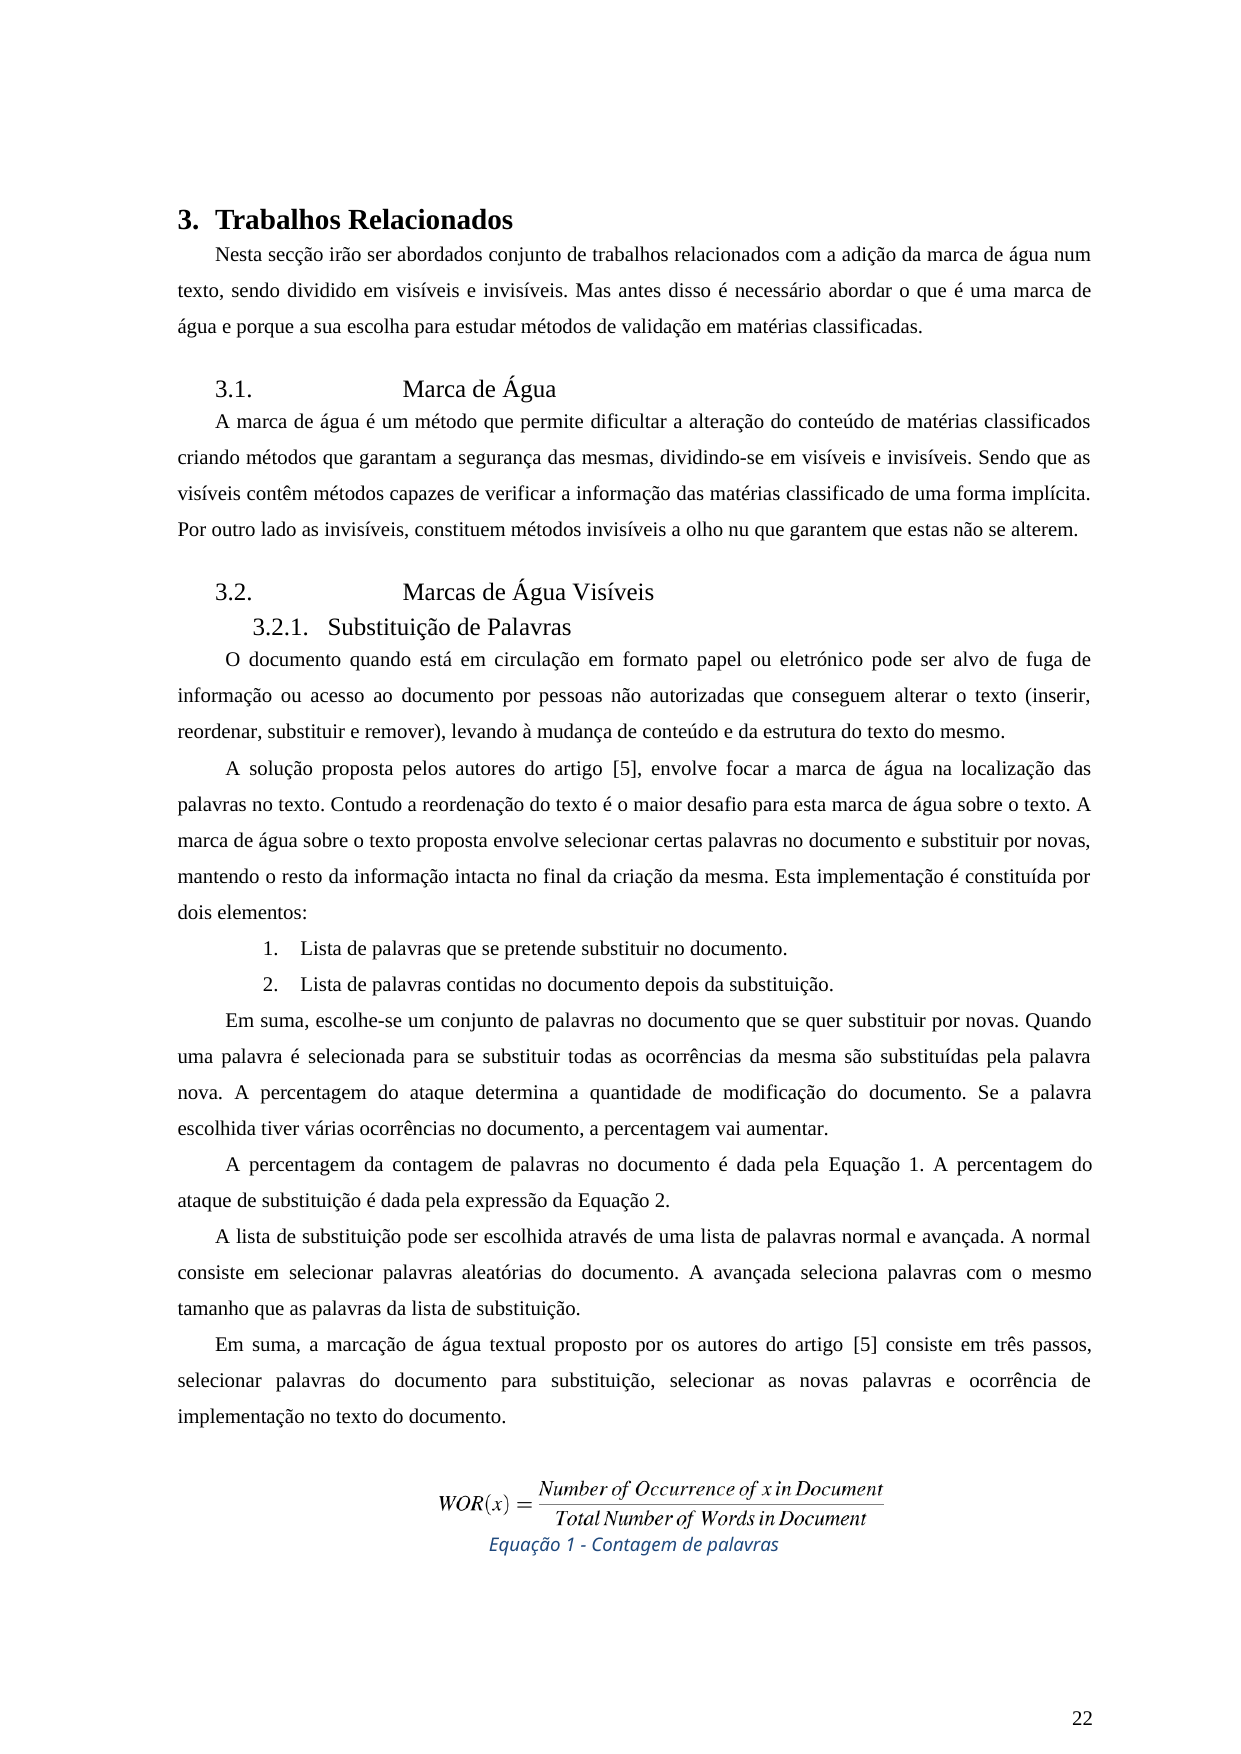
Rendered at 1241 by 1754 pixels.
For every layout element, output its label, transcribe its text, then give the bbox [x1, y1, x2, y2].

text A lista de substituição pode ser escolhida através de uma lista de palavras normal e avançada. A normal consiste em selecionar palavras aleatórias do documento. A avançada seleciona palavras com o mesmo tamanho que as palavras da lista de substituição. [177, 1224, 1092, 1320]
text A percentagem da contagem de palavras no documento é dada pela Equação 1. A percentagem do ataque de substituição é dada pela expressão da Equação 2. [177, 1152, 1092, 1212]
text Em suma, a marcação de água textual proposto por os autores do artigo [5] consiste em três passos, selecionar palavras do documento para substituição, selecionar as novas palavras e ocorrência de implementação no texto do documento. [177, 1332, 1092, 1428]
subtitle Marcas de Água Visíveis [215, 577, 1092, 606]
text Equação 1 - Contagem de palavras [177, 1532, 1092, 1557]
list Lista de palavras que se pretende substituir no documento. [263, 936, 1092, 960]
subtitle Trabalhos Relacionados [177, 202, 1092, 236]
text O documento quando está em circulação em formato papel ou eletrónico pode ser alvo de fuga de informação ou acesso ao documento por pessoas não autorizadas que conseguem alterar o texto (inserir, reordenar, substituir e remover), levando à mudança de conteúdo e da estrutura do texto do mesmo. [177, 647, 1092, 743]
text Nesta secção irão ser abordados conjunto de trabalhos relacionados com a adição da marca de água num texto, sendo dividido em visíveis e invisíveis. Mas antes disso é necessário abordar o que é uma marca de água e porque a sua escolha para estudar métodos de validação em matérias classificadas. [177, 242, 1092, 338]
subtitle Marca de Água [215, 374, 1092, 403]
text Em suma, escolhe-se um conjunto de palavras no documento que se quer substituir por novas. Quando uma palavra é selecionada para se substituir todas as ocorrências da mesma são substituídas pela palavra nova. A percentagem do ataque determina a quantidade de modificação do documento. Se a palavra escolhida tiver várias ocorrências no documento, a percentagem vai aumentar. [177, 1008, 1092, 1140]
list Lista de palavras contidas no documento depois da substituição. [263, 972, 1092, 996]
text A marca de água é um método que permite dificultar a alteração do conteúdo de matérias classificados criando métodos que garantam a segurança das mesmas, dividindo-se em visíveis e invisíveis. Sendo que as visíveis contêm métodos capazes de verificar a informação das matérias classificado de uma forma implícita. Por outro lado as invisíveis, constituem métodos invisíveis a olho nu que garantem que estas não se alterem. [177, 409, 1092, 541]
subtitle Substituição de Palavras [252, 612, 1092, 641]
text A solução proposta pelos autores do artigo [5], envolve focar a marca de água na localização das palavras no texto. Contudo a reordenação do texto é o maior desafio para esta marca de água sobre o texto. A marca de água sobre o texto proposta envolve selecionar certas palavras no documento e substituir por novas, mantendo o resto da informação intacta no final da criação da mesma. Esta implementação é constituída por dois elementos: [177, 756, 1092, 924]
picture [424, 1464, 894, 1532]
